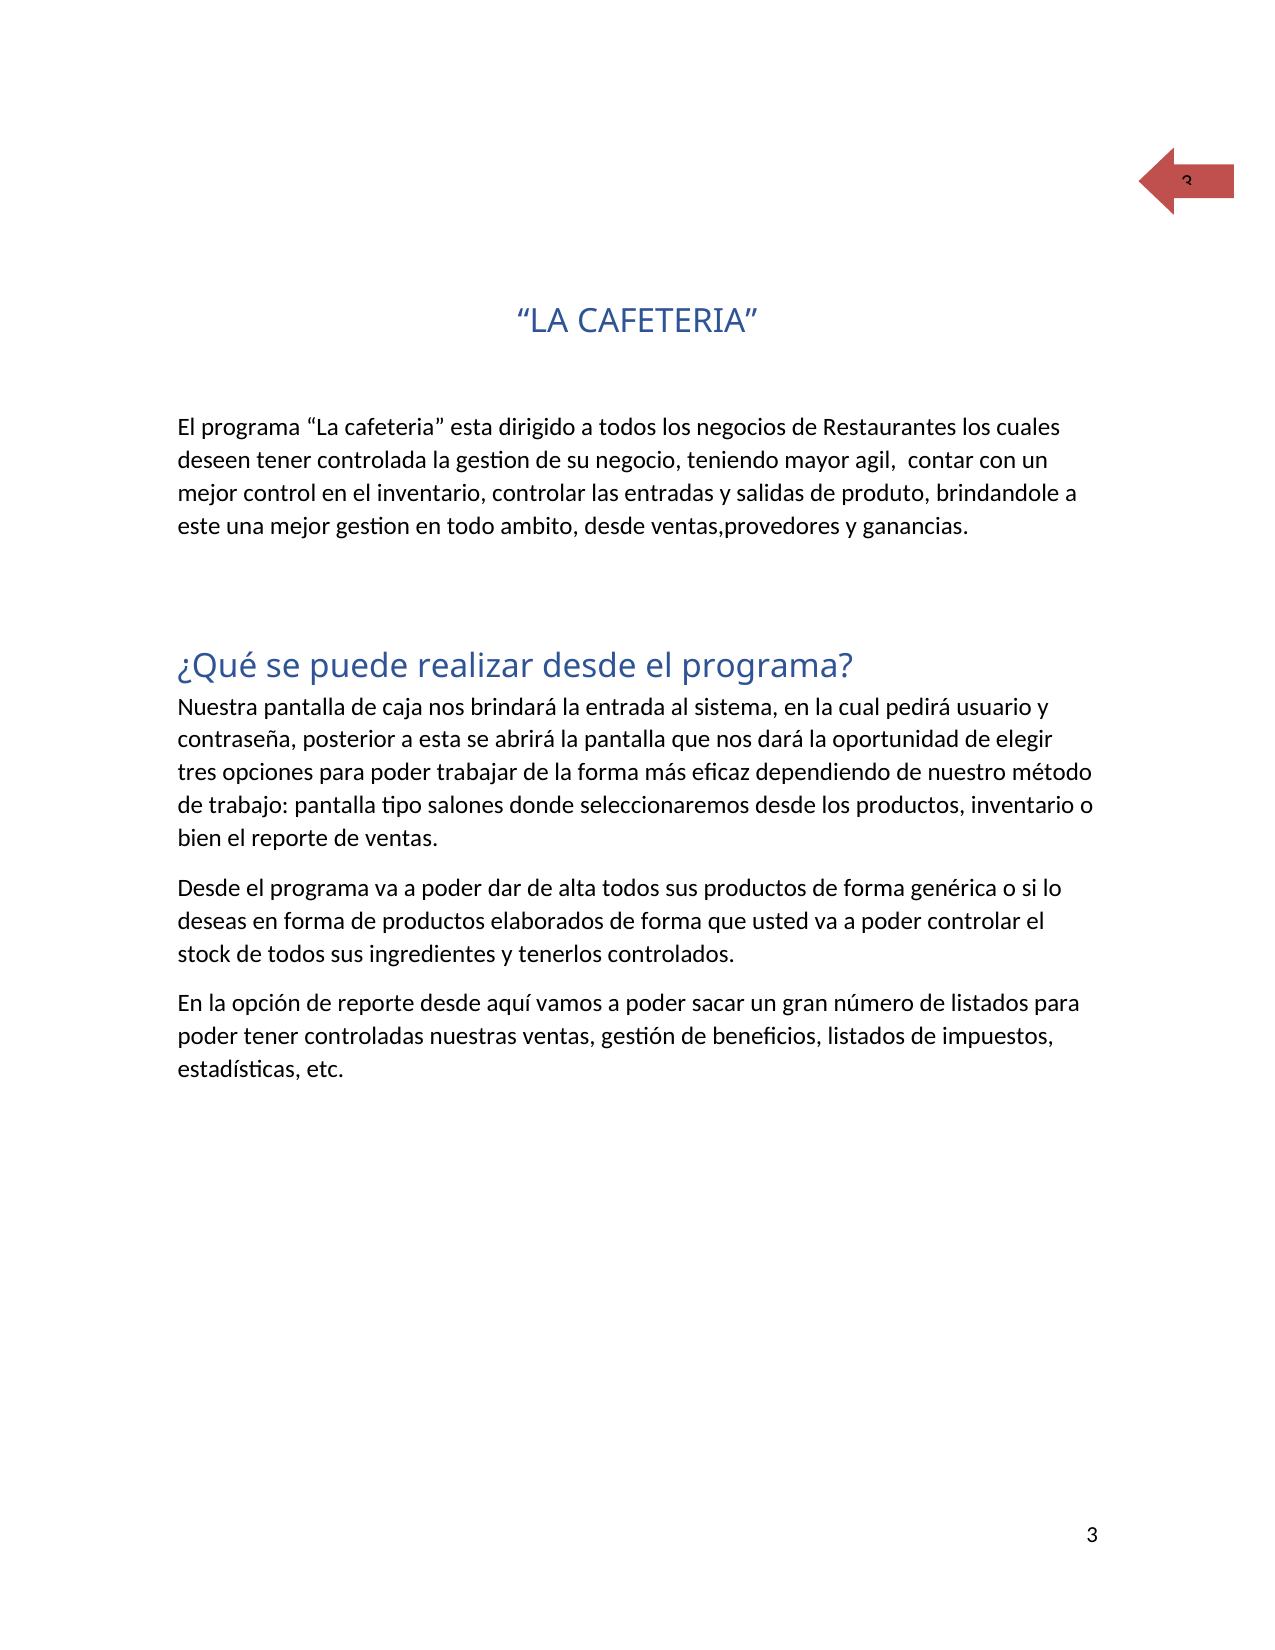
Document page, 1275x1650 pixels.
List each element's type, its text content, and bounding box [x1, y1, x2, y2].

text En la opción de reporte desde aquí vamos a poder sacar un gran número de listados para poder tener controladas nuestras ventas, gestión de beneficios, listados de impuestos, estadísticas, etc. [177, 987, 1098, 1084]
subtitle ¿Qué se puede realizar desde el programa? [177, 642, 1098, 687]
text Desde el programa va a poder dar de alta todos sus productos de forma genérica o si lo deseas en forma de productos elaborados de forma que usted va a poder controlar el stock de todos sus ingredientes y tenerlos controlados. [177, 872, 1098, 968]
text El programa “La cafeteria” esta dirigido a todos los negocios de Restaurantes los cuales deseen tener controlada la gestion de su negocio, teniendo mayor agil, contar con un mejor control en el inventario, controlar las entradas y salidas de produto, brindandole a este una mejor gestion en todo ambito, desde ventas,provedores y ganancias. [177, 411, 1098, 540]
subtitle “LA CAFETERIA” [177, 297, 1098, 342]
text Nuestra pantalla de caja nos brindará la entrada al sistema, en la cual pedirá usuario y contraseña, posterior a esta se abrirá la pantalla que nos dará la oportunidad de elegir tres opciones para poder trabajar de la forma más eficaz dependiendo de nuestro método de trabajo: pantalla tipo salones donde seleccionaremos desde los productos, inventario o bien el reporte de ventas. [177, 691, 1098, 853]
